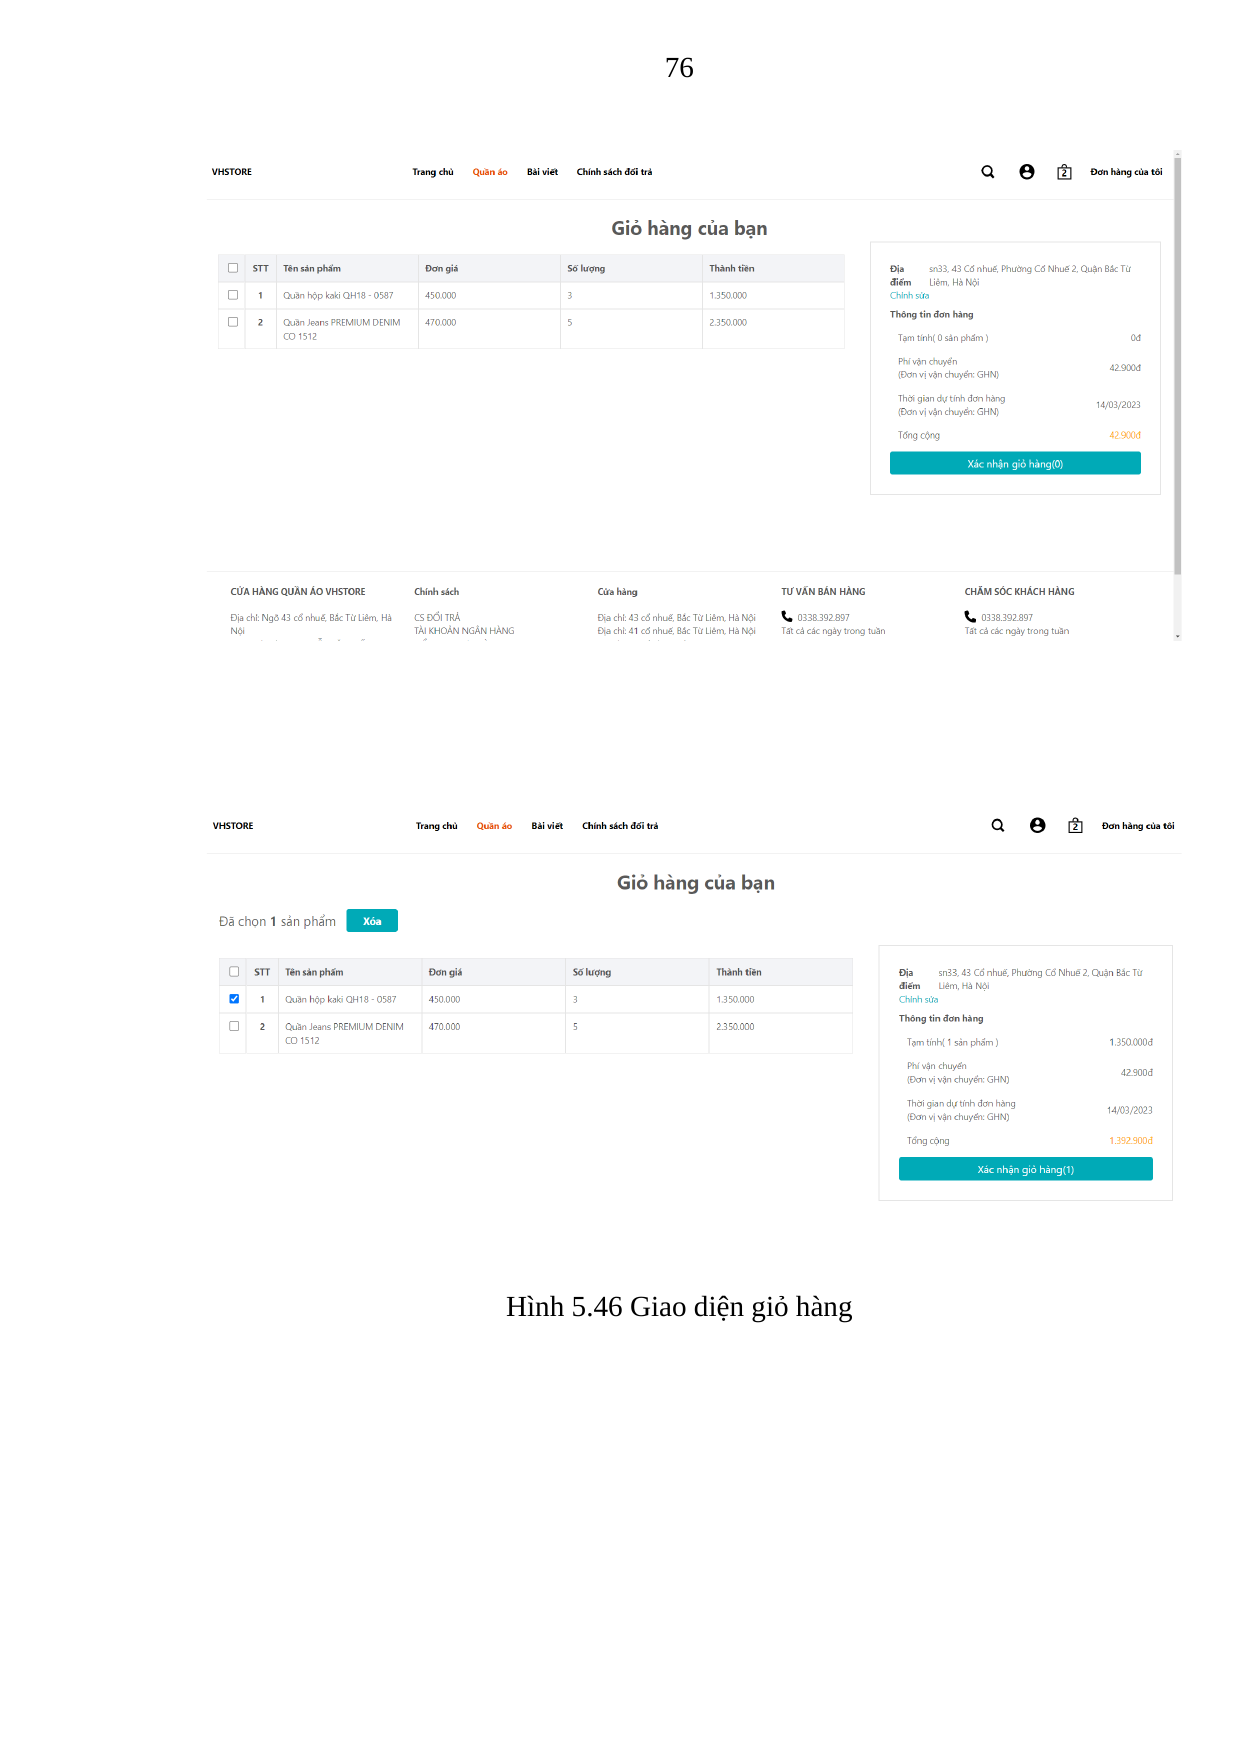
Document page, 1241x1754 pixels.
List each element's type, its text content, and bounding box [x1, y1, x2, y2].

picture [206, 804, 1182, 1276]
picture [206, 150, 1182, 641]
